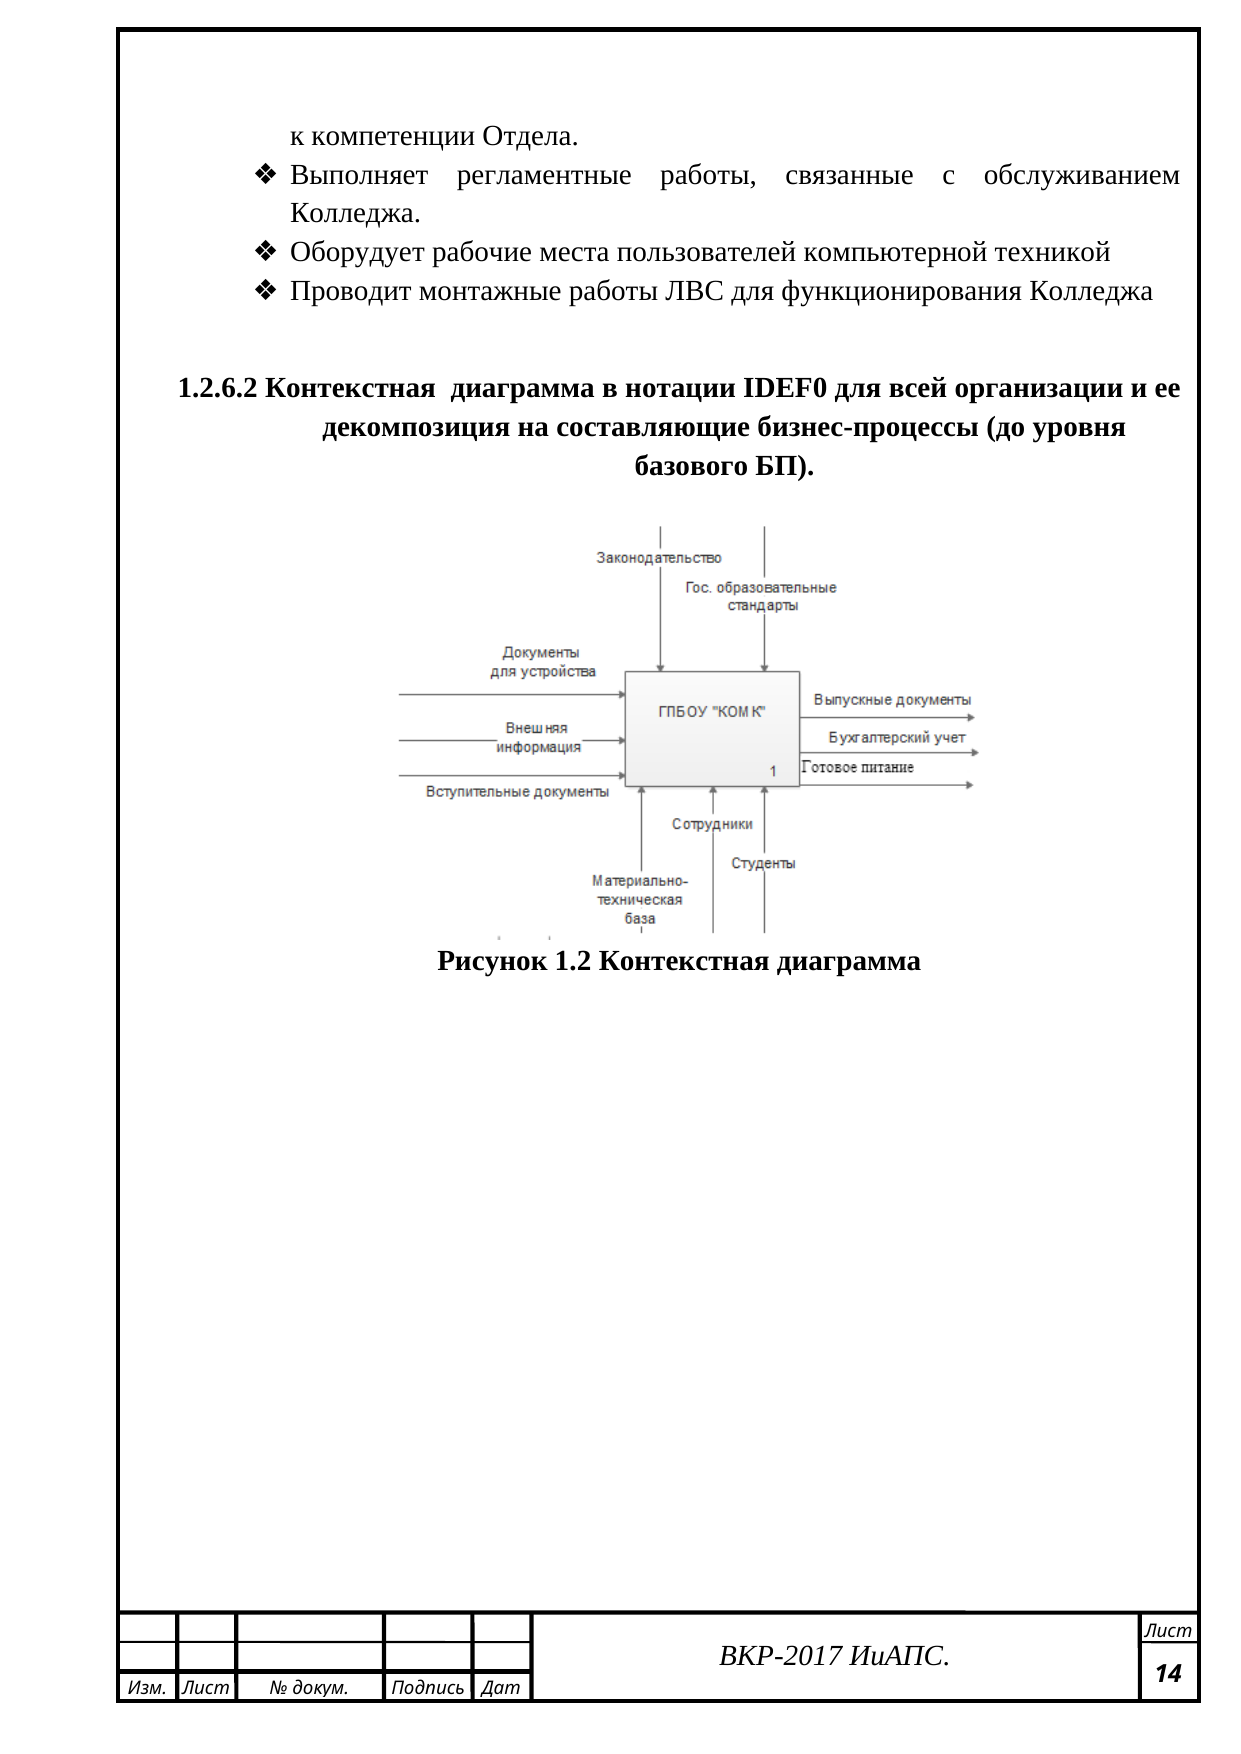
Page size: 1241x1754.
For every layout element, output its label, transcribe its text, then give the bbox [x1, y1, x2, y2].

list Оборудует рабочие места пользователей компьютерной техникой [252, 234, 1181, 267]
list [252, 118, 1181, 152]
subtitle Контекстная диаграмма в нотации IDEF0 для всей организации и ее декомпозиция на составляющие бизнес-процессы (до уровня базового БП). [177, 371, 1181, 481]
list Проводит монтажные работы ЛВС для функционирования Колледжа [252, 272, 1181, 306]
text Рисунок 1.2 Контекстная диаграмма [177, 943, 1181, 977]
picture [368, 486, 990, 940]
list Выполняет регламентные работы, связанные с обслуживанием Колледжа. [252, 157, 1181, 229]
